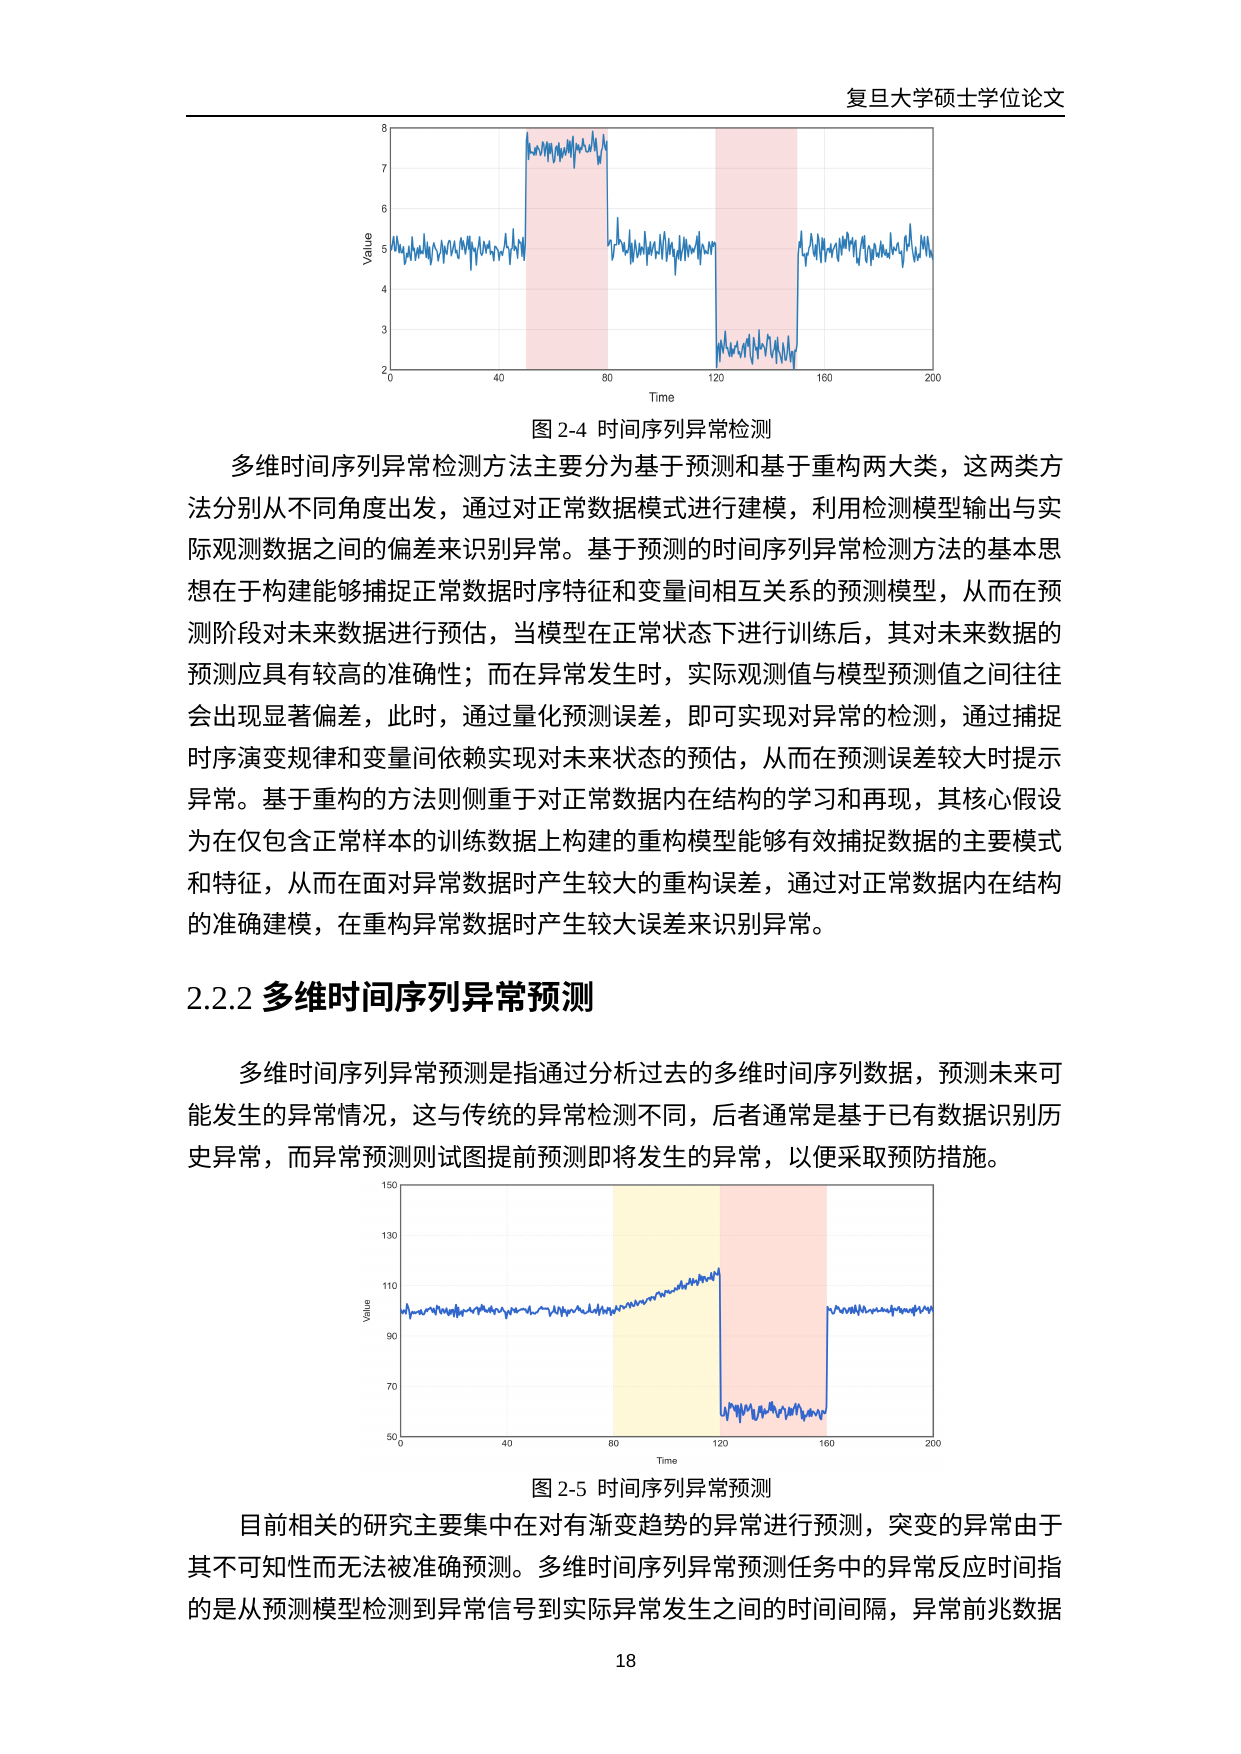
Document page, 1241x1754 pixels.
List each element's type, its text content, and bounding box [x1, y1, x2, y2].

text 图2-5 时间序列异常预测 [188, 1471, 1065, 1503]
text 多维时间序列异常预测是指通过分析过去的多维时间序列数据，预测未来可能发生的异常情况，这与传统的异常检测不同，后者通常是基于已有数据识别历史异常，而异常预测则试图提前预测即将发生的异常，以便采取预防措施。 [188, 1051, 1065, 1176]
picture [356, 1175, 948, 1472]
text 多维时间序列异常检测方法主要分为基于预测和基于重构两大类，这两类方法分别从不同角度出发，通过对正常数据模式进行建模，利用检测模型输出与实际观测数据之间的偏差来识别异常。基于预测的时间序列异常检测方法的基本思想在于构建能够捕捉正常数据时序特征和变量间相互关系的预测模型，从而在预测阶段对未来数据进行预估，当模型在正常状态下进行训练后，其对未来数据的预测应具有较高的准确性；而在异常发生时，实际观测值与模型预测值之间往往会出现显著偏差，此时，通过量化预测误差，即可实现对异常的检测，通过捕捉时序演变规律和变量间依赖实现对未来状态的预估，从而在预测误差较大时提示异常。基于重构的方法则侧重于对正常数据内在结构的学习和再现，其核心假设为在仅包含正常样本的训练数据上构建的重构模型能够有效捕捉数据的主要模式和特征，从而在面对异常数据时产生较大的重构误差，通过对正常数据内在结构的准确建模，在重构异常数据时产生较大误差来识别异常。 [188, 443, 1065, 943]
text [188, 1503, 1065, 1628]
subtitle 多维时间序列异常预测 [186, 971, 1065, 1019]
text 图2-4 时间序列异常检测 [188, 412, 1065, 443]
picture [356, 117, 948, 412]
